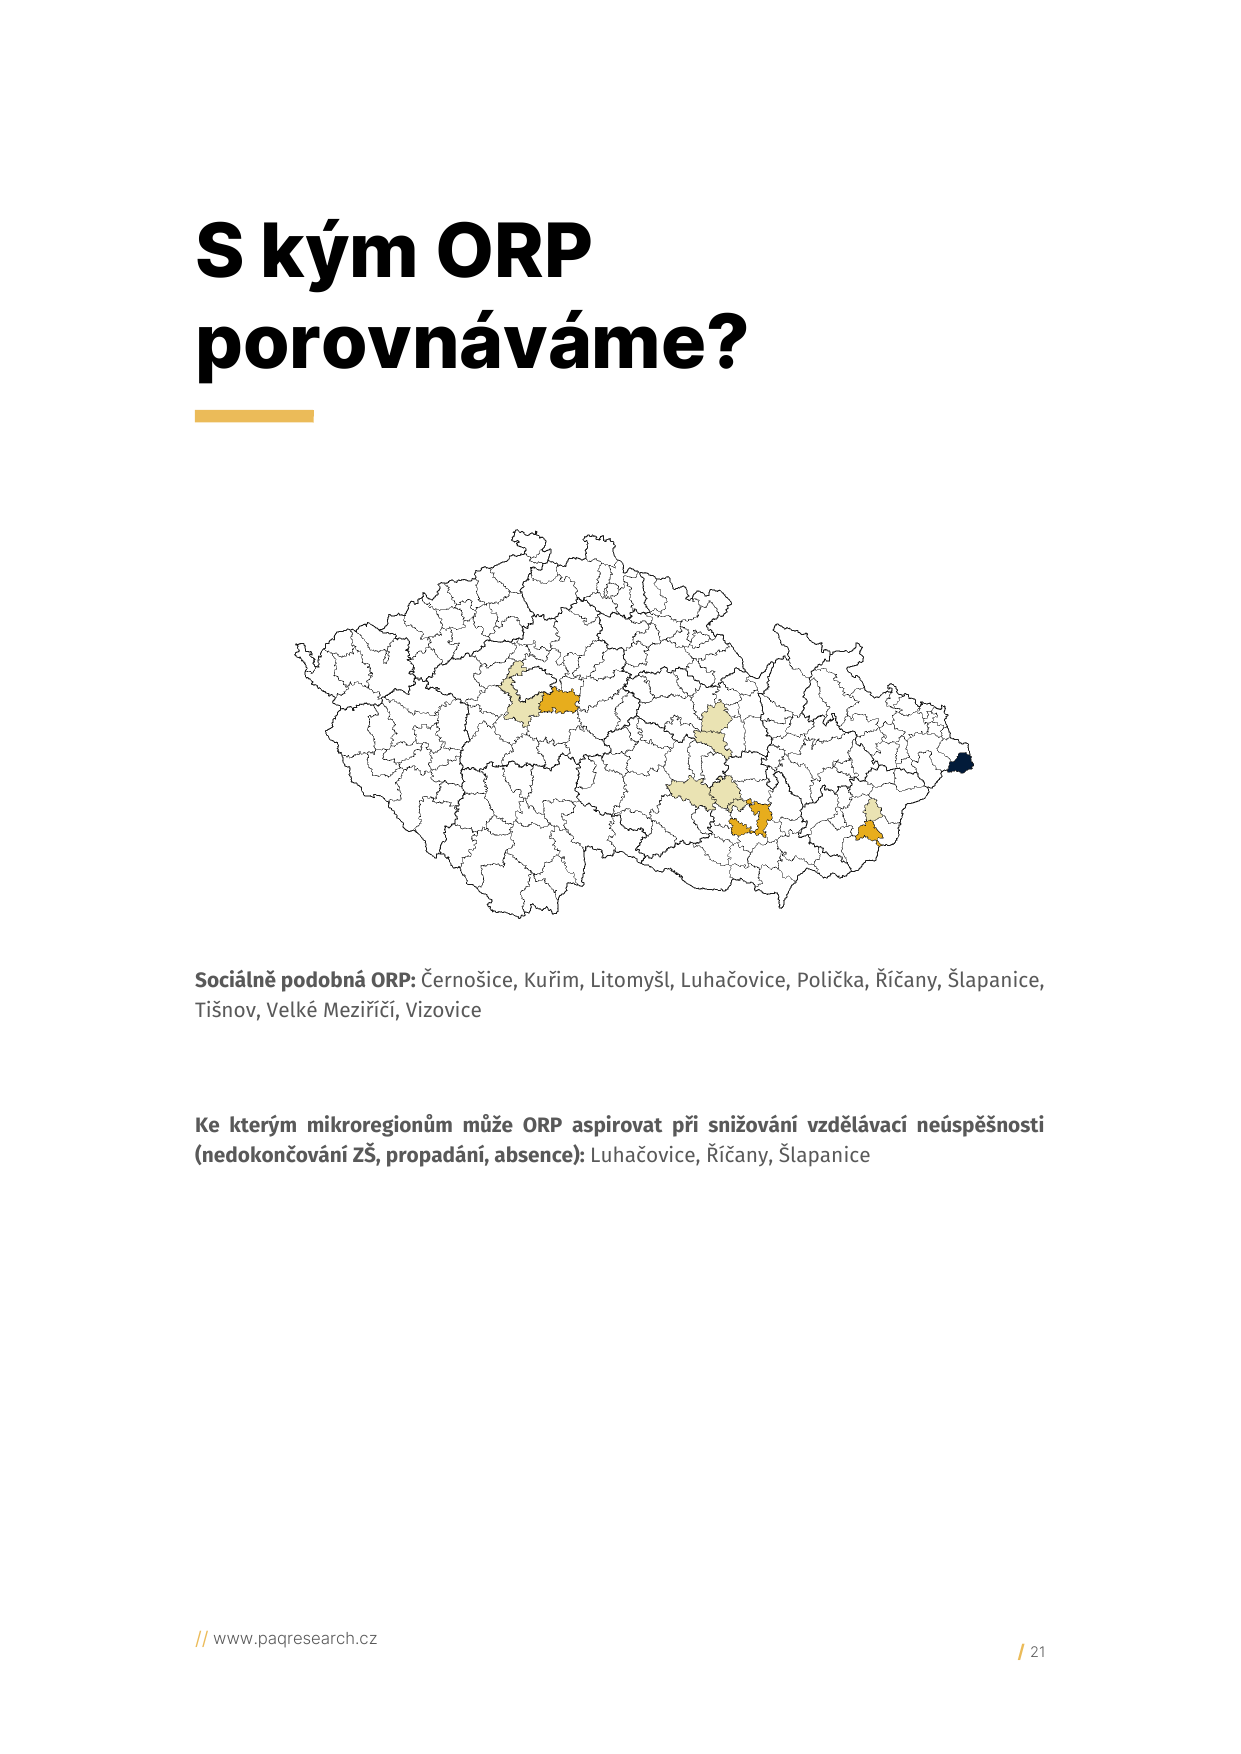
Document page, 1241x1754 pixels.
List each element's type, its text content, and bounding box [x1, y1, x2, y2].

picture [194, 461, 1068, 946]
text Sociálně podobná ORP: Černošice, Kuřim, Litomyšl, Luhačovice, Polička, Říčany, Šlapanice, Tišnov, Velké Meziříčí, Vizovice [195, 962, 1045, 1023]
text Ke kterým mikroregionům může ORP aspirovat při snižování vzdělávací neúspěšnosti (nedokončování ZŠ, propadání, absence): Luhačovice, Říčany, Šlapanice [195, 1107, 1045, 1168]
subtitle S kým ORP porovnáváme? [195, 205, 1045, 386]
